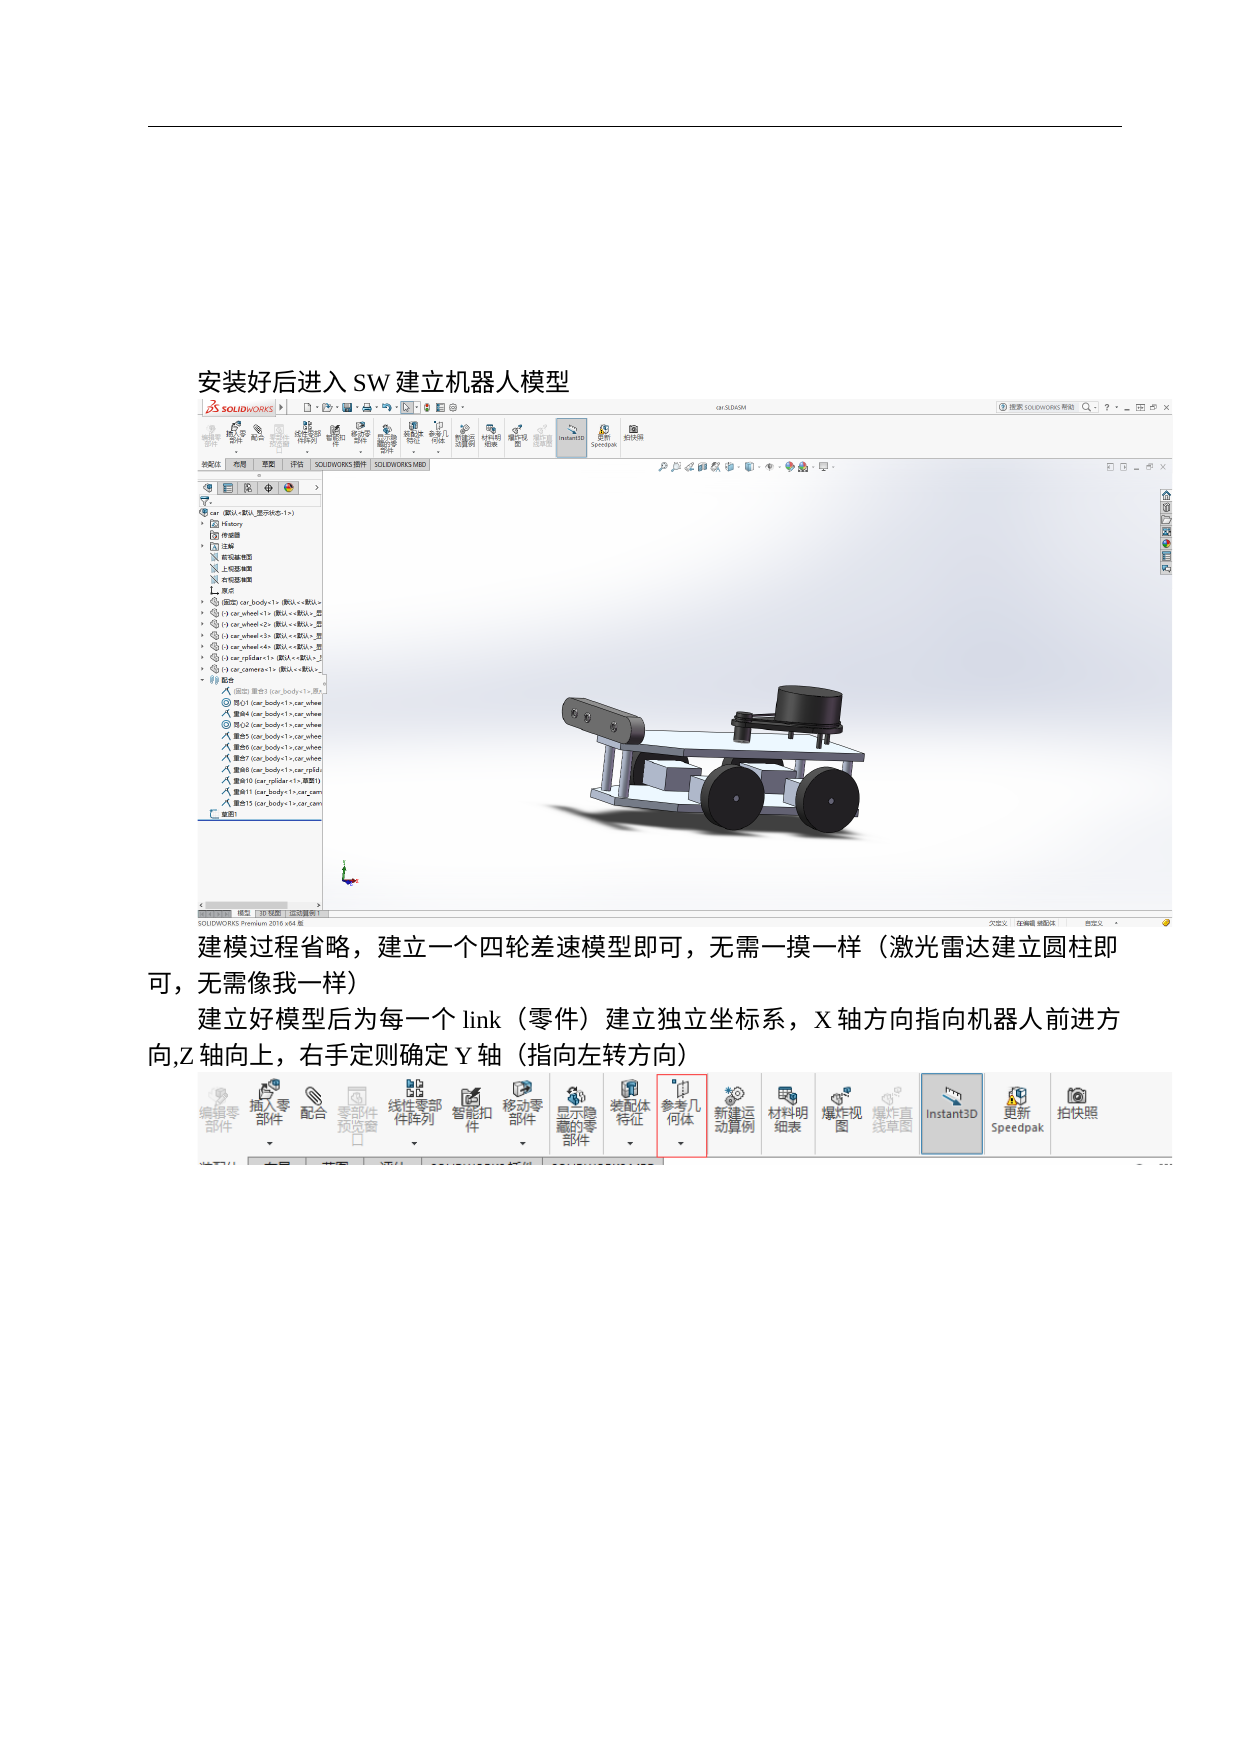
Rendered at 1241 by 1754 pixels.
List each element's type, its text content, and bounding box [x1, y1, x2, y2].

text 建模过程省略，建立一个四轮差速模型即可，无需一摸一样（激光雷达建立圆柱即可，无需像我一样） [148, 927, 1122, 999]
picture [197, 1072, 1173, 1165]
text 建立好模型后为每一个link（零件）建立独立坐标系，X轴方向指向机器人前进方向,Z轴向上，右手定则确定Y轴（指向左转方向） [148, 999, 1122, 1072]
text 安装好后进入SW建立机器人模型 [148, 363, 1122, 399]
picture [197, 399, 1173, 927]
